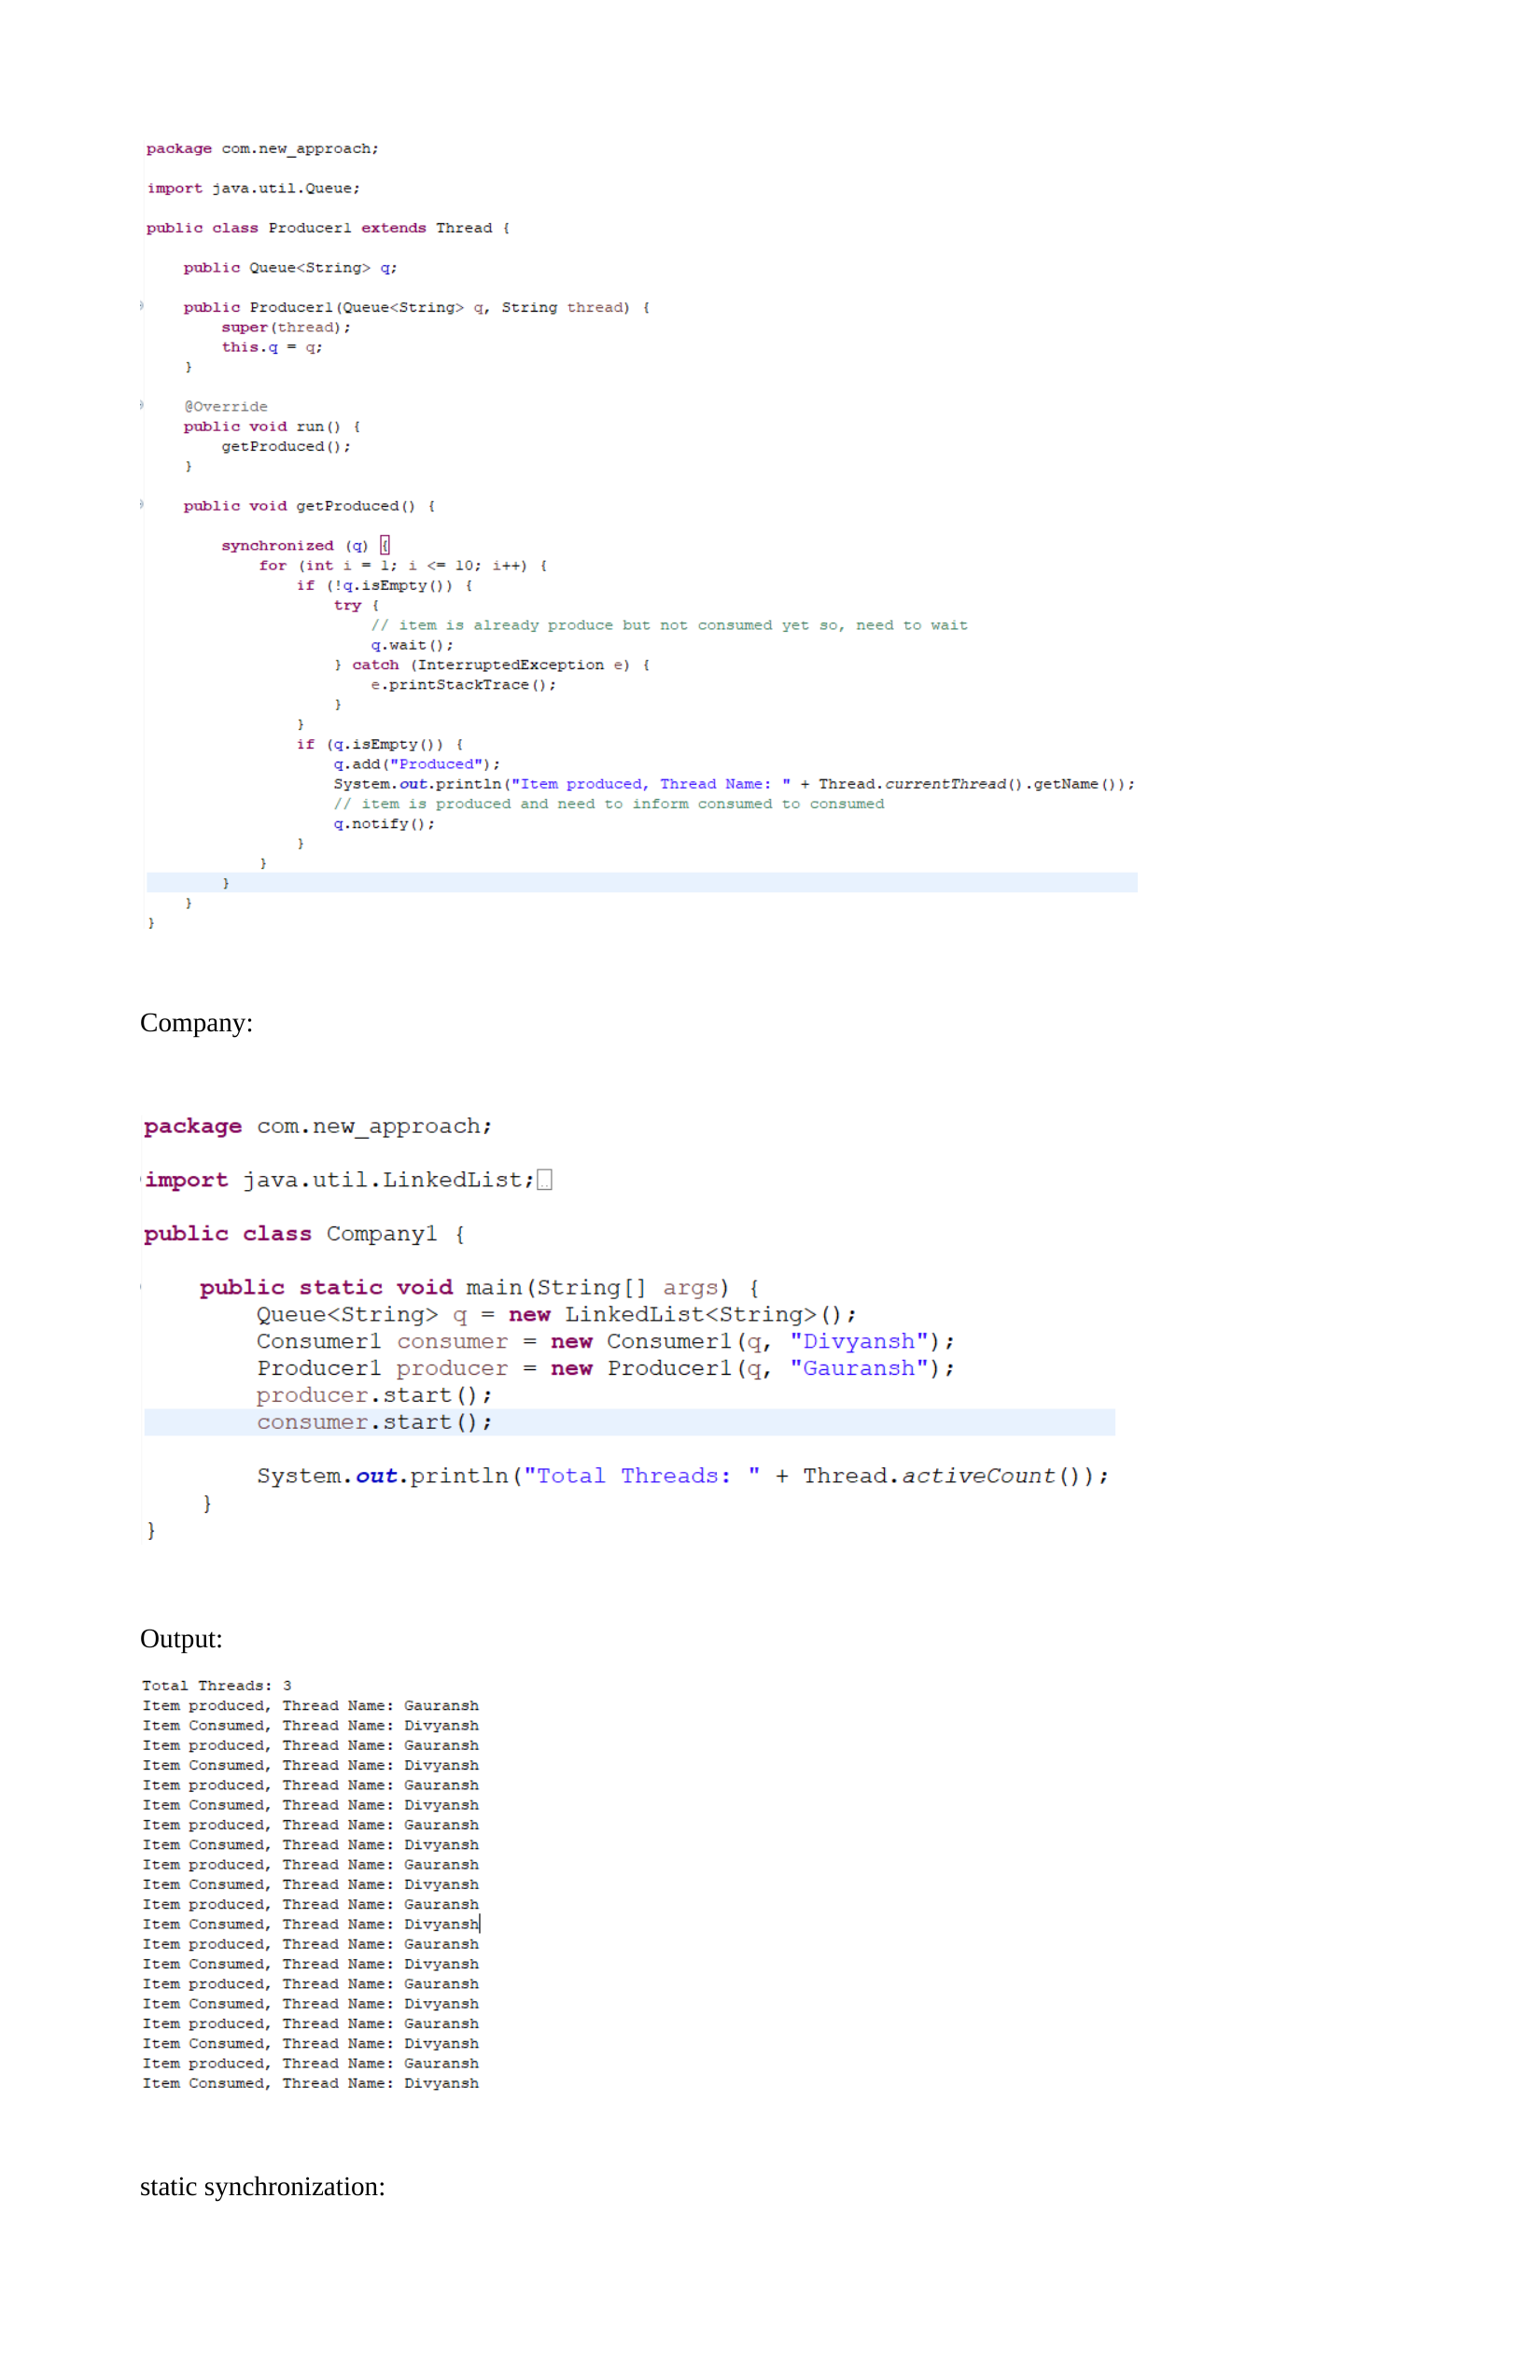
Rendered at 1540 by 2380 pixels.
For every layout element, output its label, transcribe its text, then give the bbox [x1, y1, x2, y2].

text Company: [140, 1006, 1400, 1038]
picture [140, 1115, 1116, 1545]
picture [140, 1676, 485, 2093]
text Output: [140, 1622, 1400, 1653]
text static synchronization: [140, 2170, 1400, 2201]
picture [140, 140, 1138, 929]
